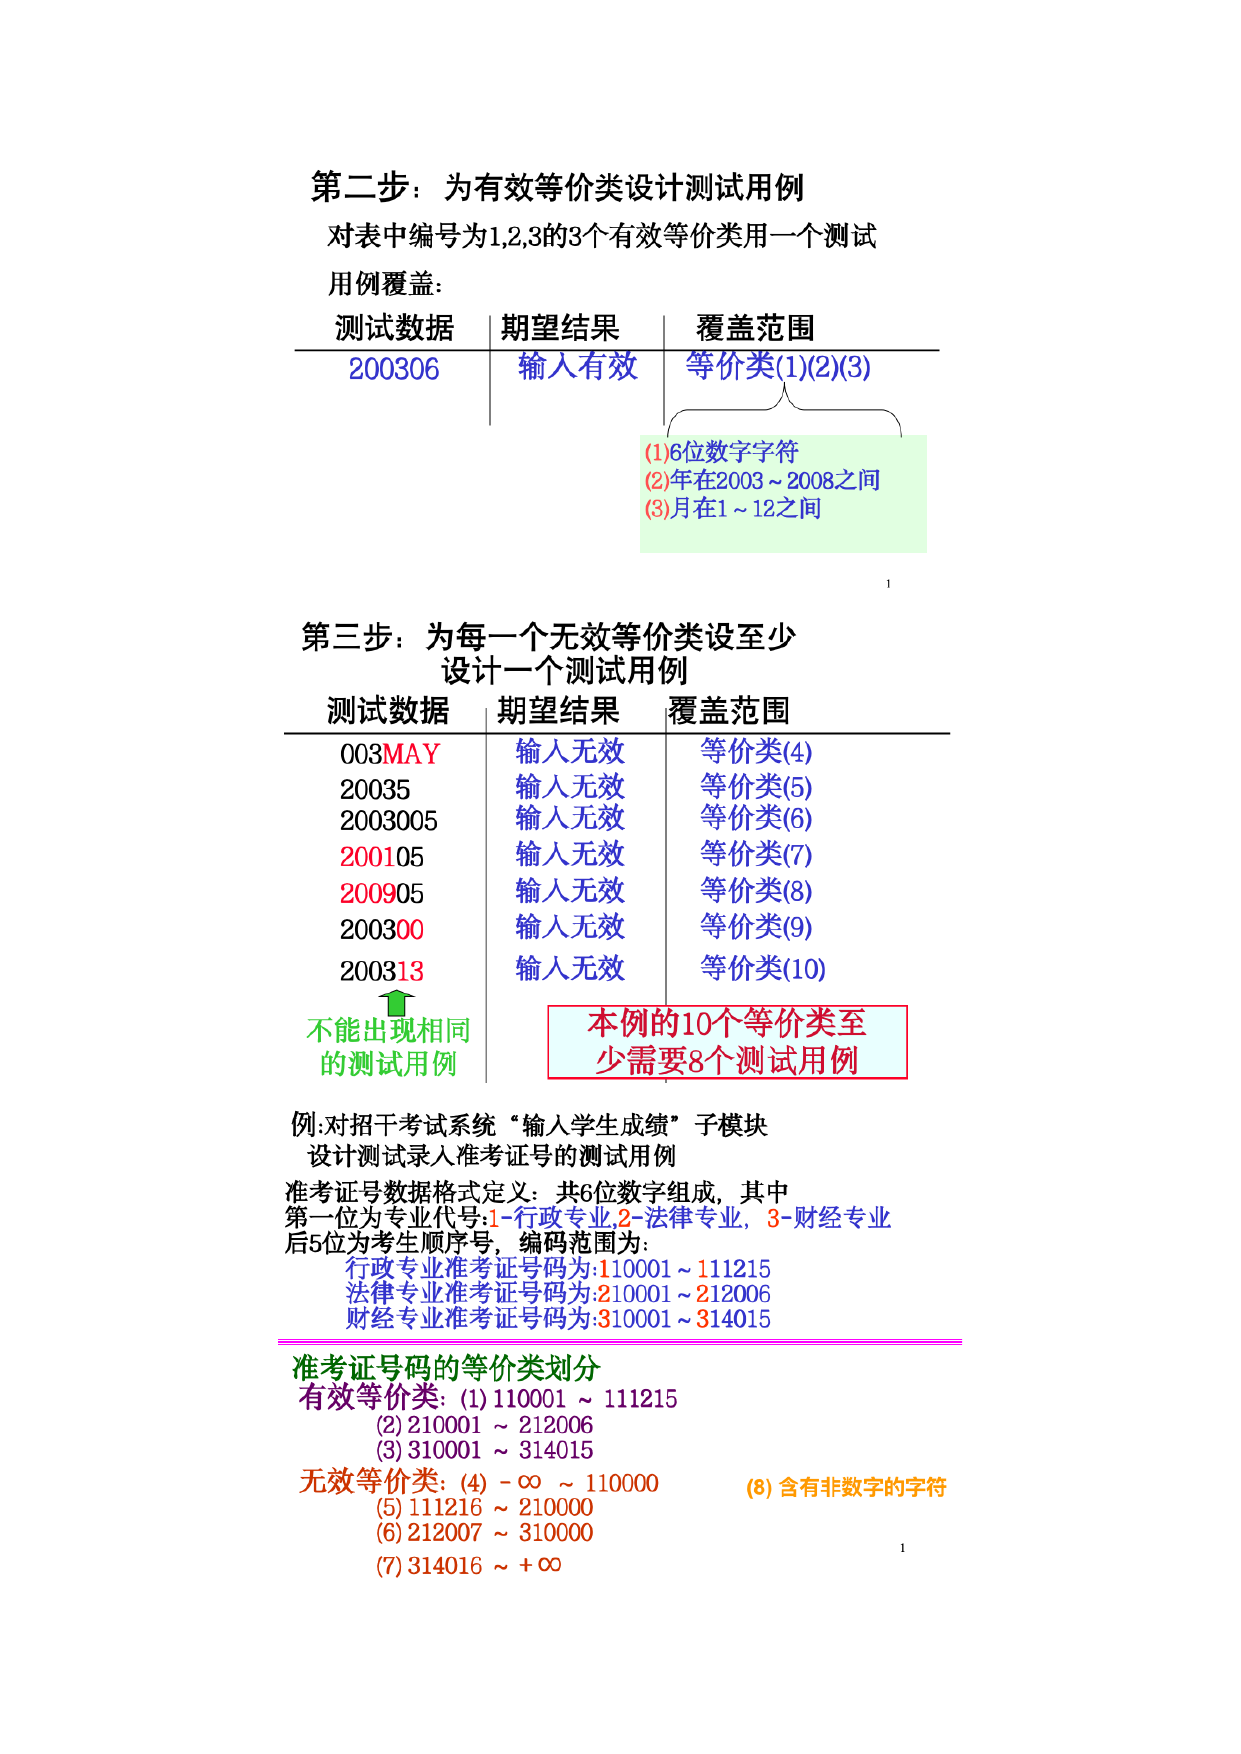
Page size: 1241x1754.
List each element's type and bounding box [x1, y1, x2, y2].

picture [284, 617, 957, 1083]
picture [278, 1104, 963, 1579]
picture [294, 162, 946, 613]
